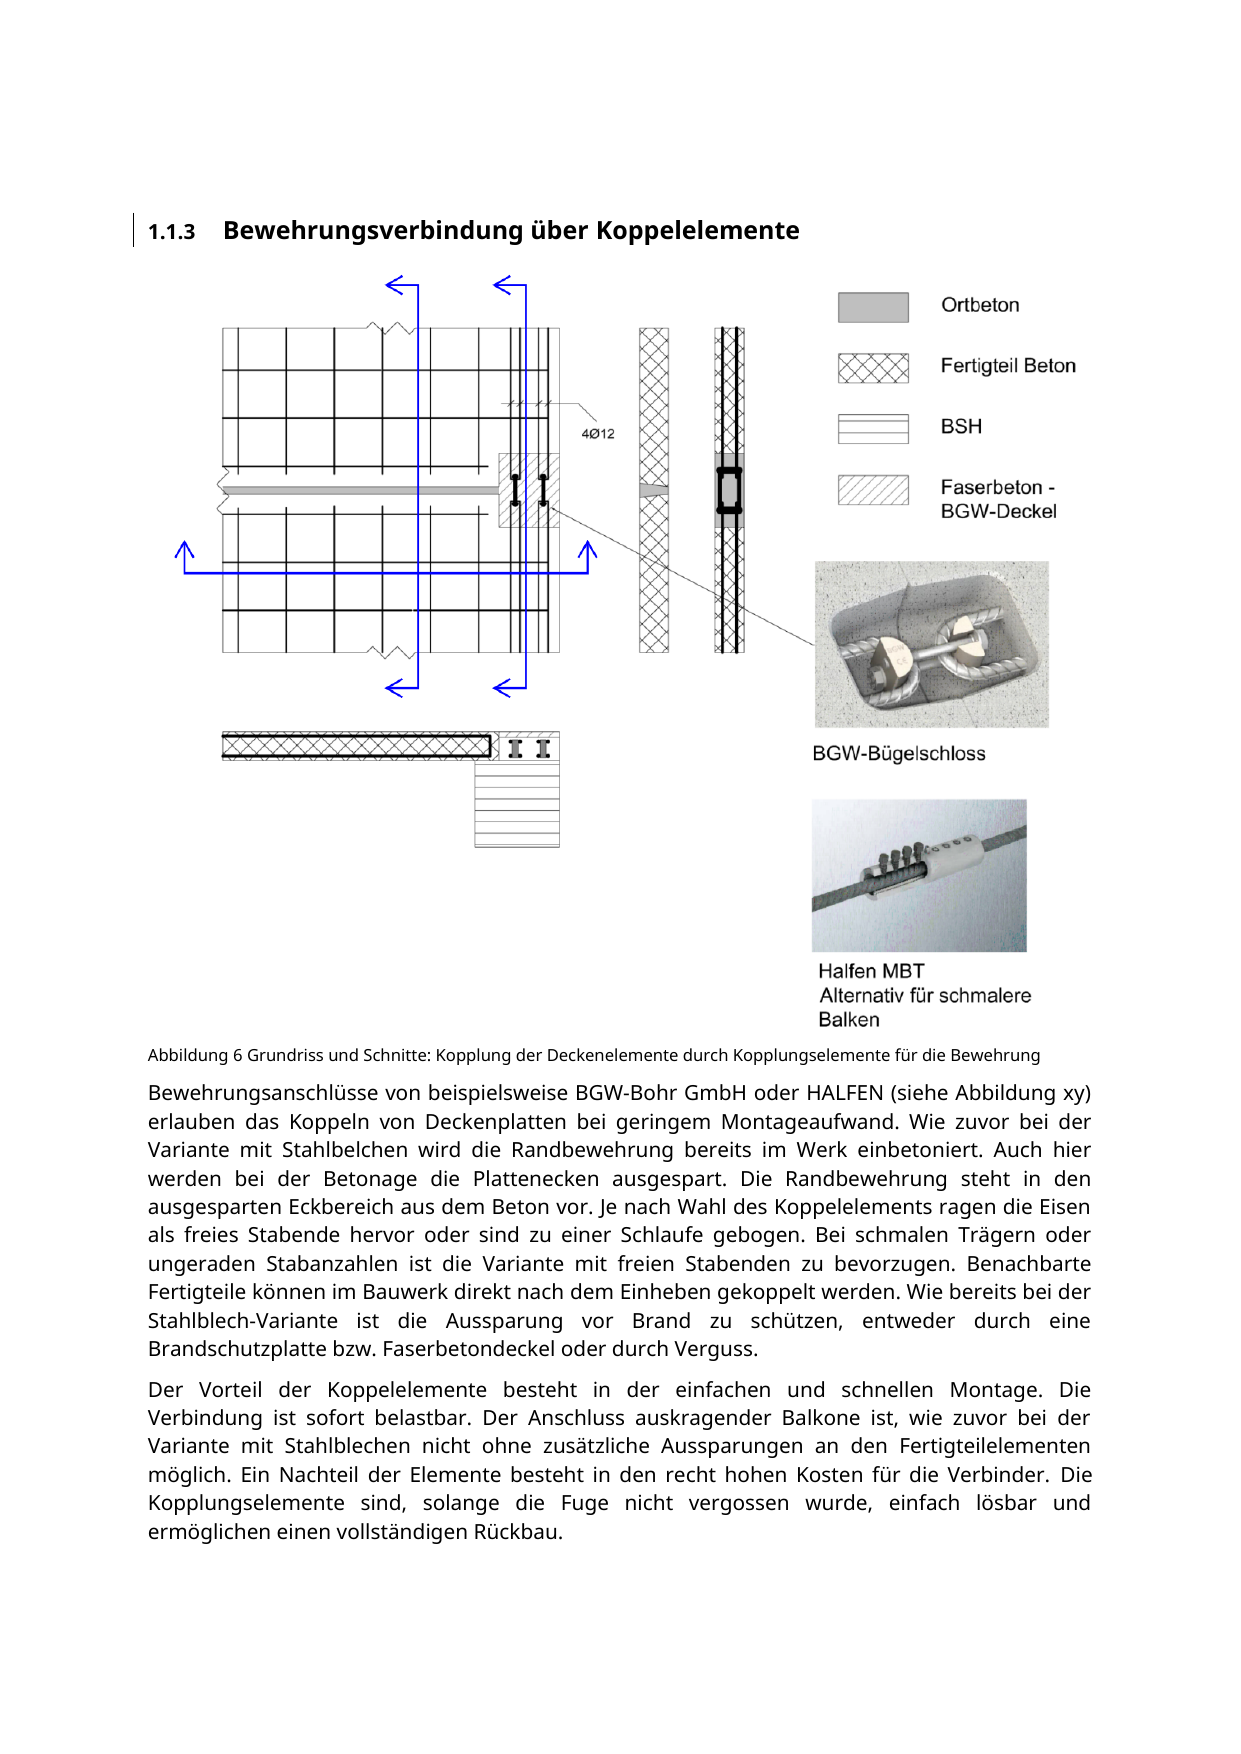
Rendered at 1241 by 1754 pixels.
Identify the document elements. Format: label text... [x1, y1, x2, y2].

text Der Vorteil der Koppelelemente besteht in der einfachen und schnellen Montage. Die Verbindung ist sofort belastbar. Der Anschluss auskragender Balkone ist, wie zuvor bei der Variante mit Stahlblechen nicht ohne zusätzliche Aussparungen an den Fertigteilelementen möglich. Ein Nachteil der Elemente besteht in den recht hohen Kosten für die Verbinder. Die Kopplungselemente sind, solange die Fuge nicht vergossen wurde, einfach lösbar und ermöglichen einen vollständigen Rückbau. [148, 1375, 1092, 1545]
text Bewehrungsanschlüsse von beispielsweise BGW-Bohr GmbH oder HALFEN (siehe Abbildung xy) erlauben das Koppeln von Deckenplatten bei geringem Montageaufwand. Wie zuvor bei der Variante mit Stahlbelchen wird die Randbewehrung bereits im Werk einbetoniert. Auch hier werden bei der Betonage die Plattenecken ausgespart. Die Randbewehrung steht in den ausgesparten Eckbereich aus dem Beton vor. Je nach Wahl des Koppelelements ragen die Eisen als freies Stabende hervor oder sind zu einer Schlaufe gebogen. Bei schmalen Trägern oder ungeraden Stabanzahlen ist die Variante mit freien Stabenden zu bevorzugen. Benachbarte Fertigteile können im Bauwerk direkt nach dem Einheben gekoppelt werden. Wie bereits bei der Stahlblech-Variante ist die Aussparung vor Brand zu schützen, entweder durch eine Brandschutzplatte bzw. Faserbetondeckel oder durch Verguss. [148, 1078, 1092, 1363]
subtitle Bewehrungsverbindung über Koppelelemente [148, 213, 1092, 247]
picture [147, 258, 1093, 1044]
